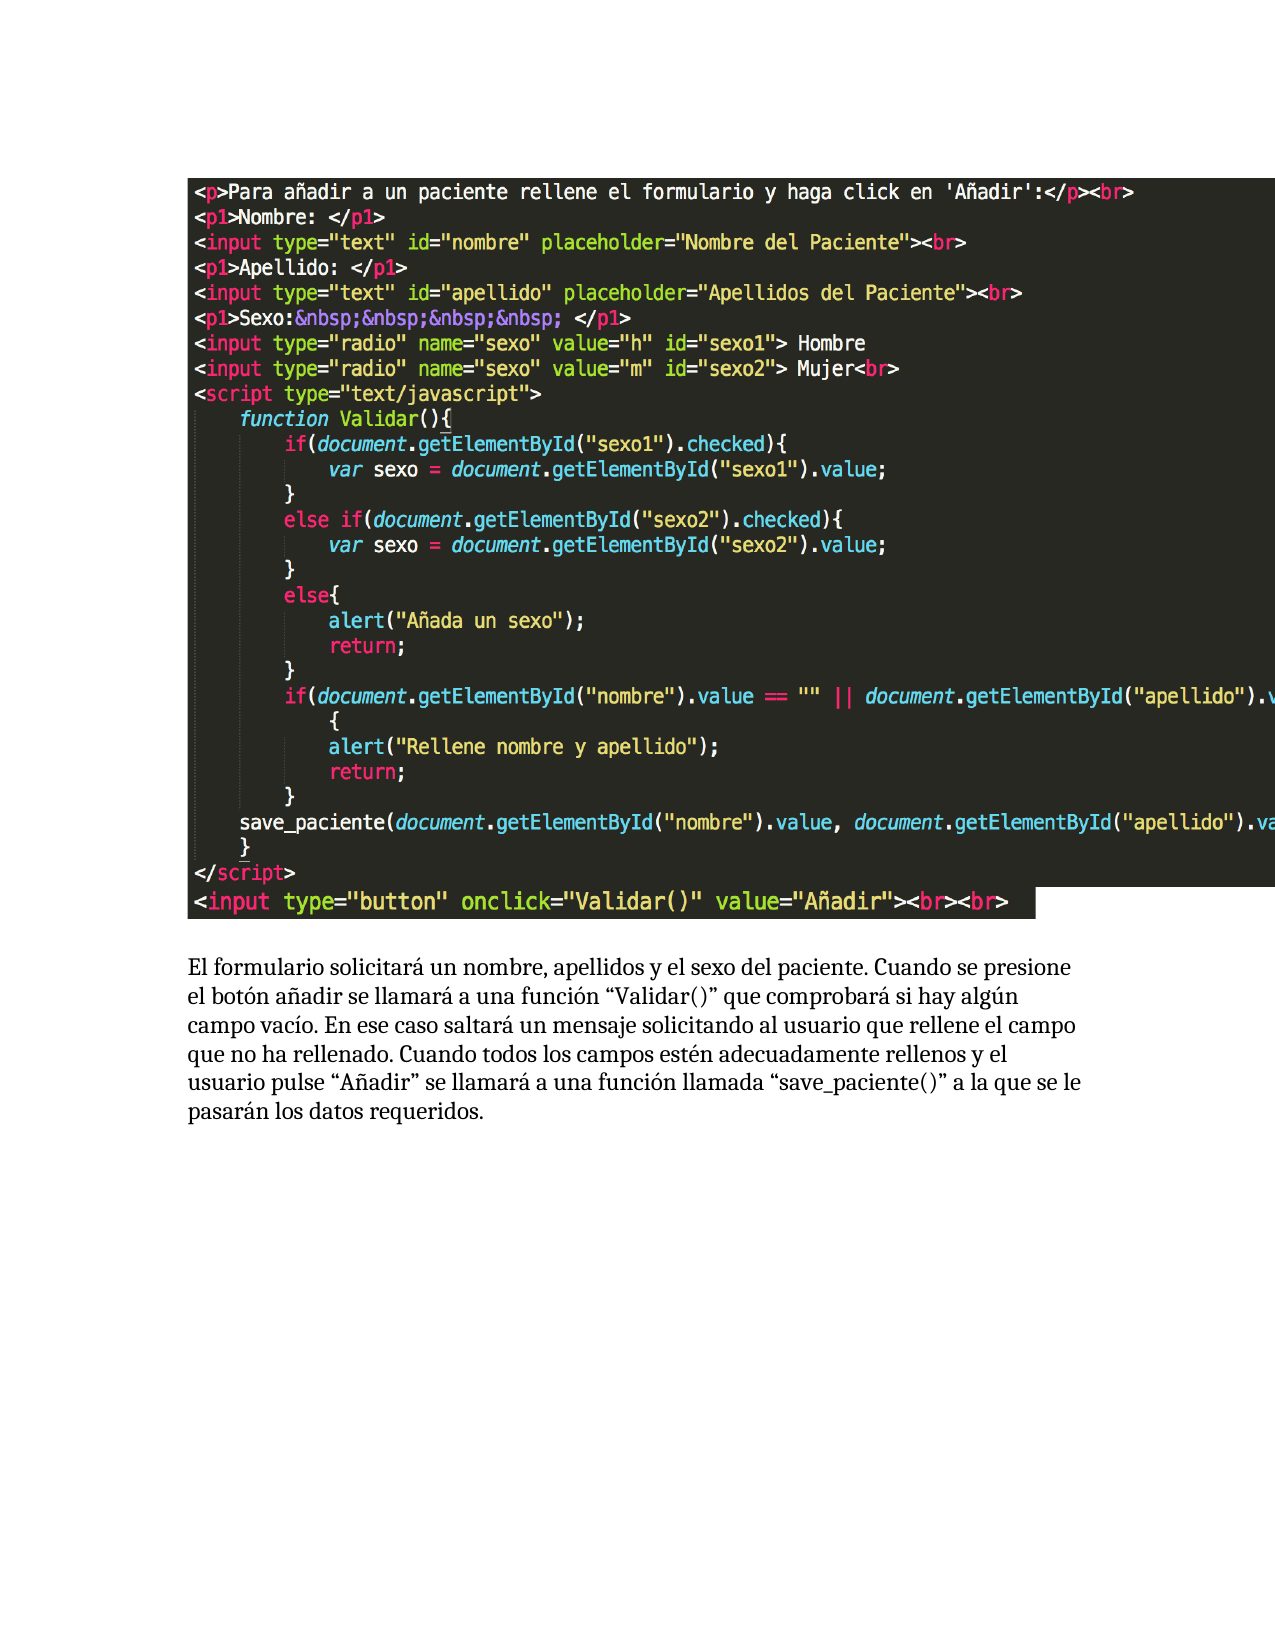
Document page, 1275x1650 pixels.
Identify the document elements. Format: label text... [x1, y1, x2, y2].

text El formulario solicitará un nombre, apellidos y el sexo del paciente. Cuando se presione el botón añadir se llamará a una función “Validar()” que comprobará si hay algún campo vacío. En ese caso saltará un mensaje solicitando al usuario que rellene el campo que no ha rellenado. Cuando todos los campos estén adecuadamente rellenos y el usuario pulse “Añadir” se llamará a una función llamada “save_paciente()” a la que se le pasarán los datos requeridos. [187, 953, 1087, 1126]
picture [187, 178, 1275, 919]
